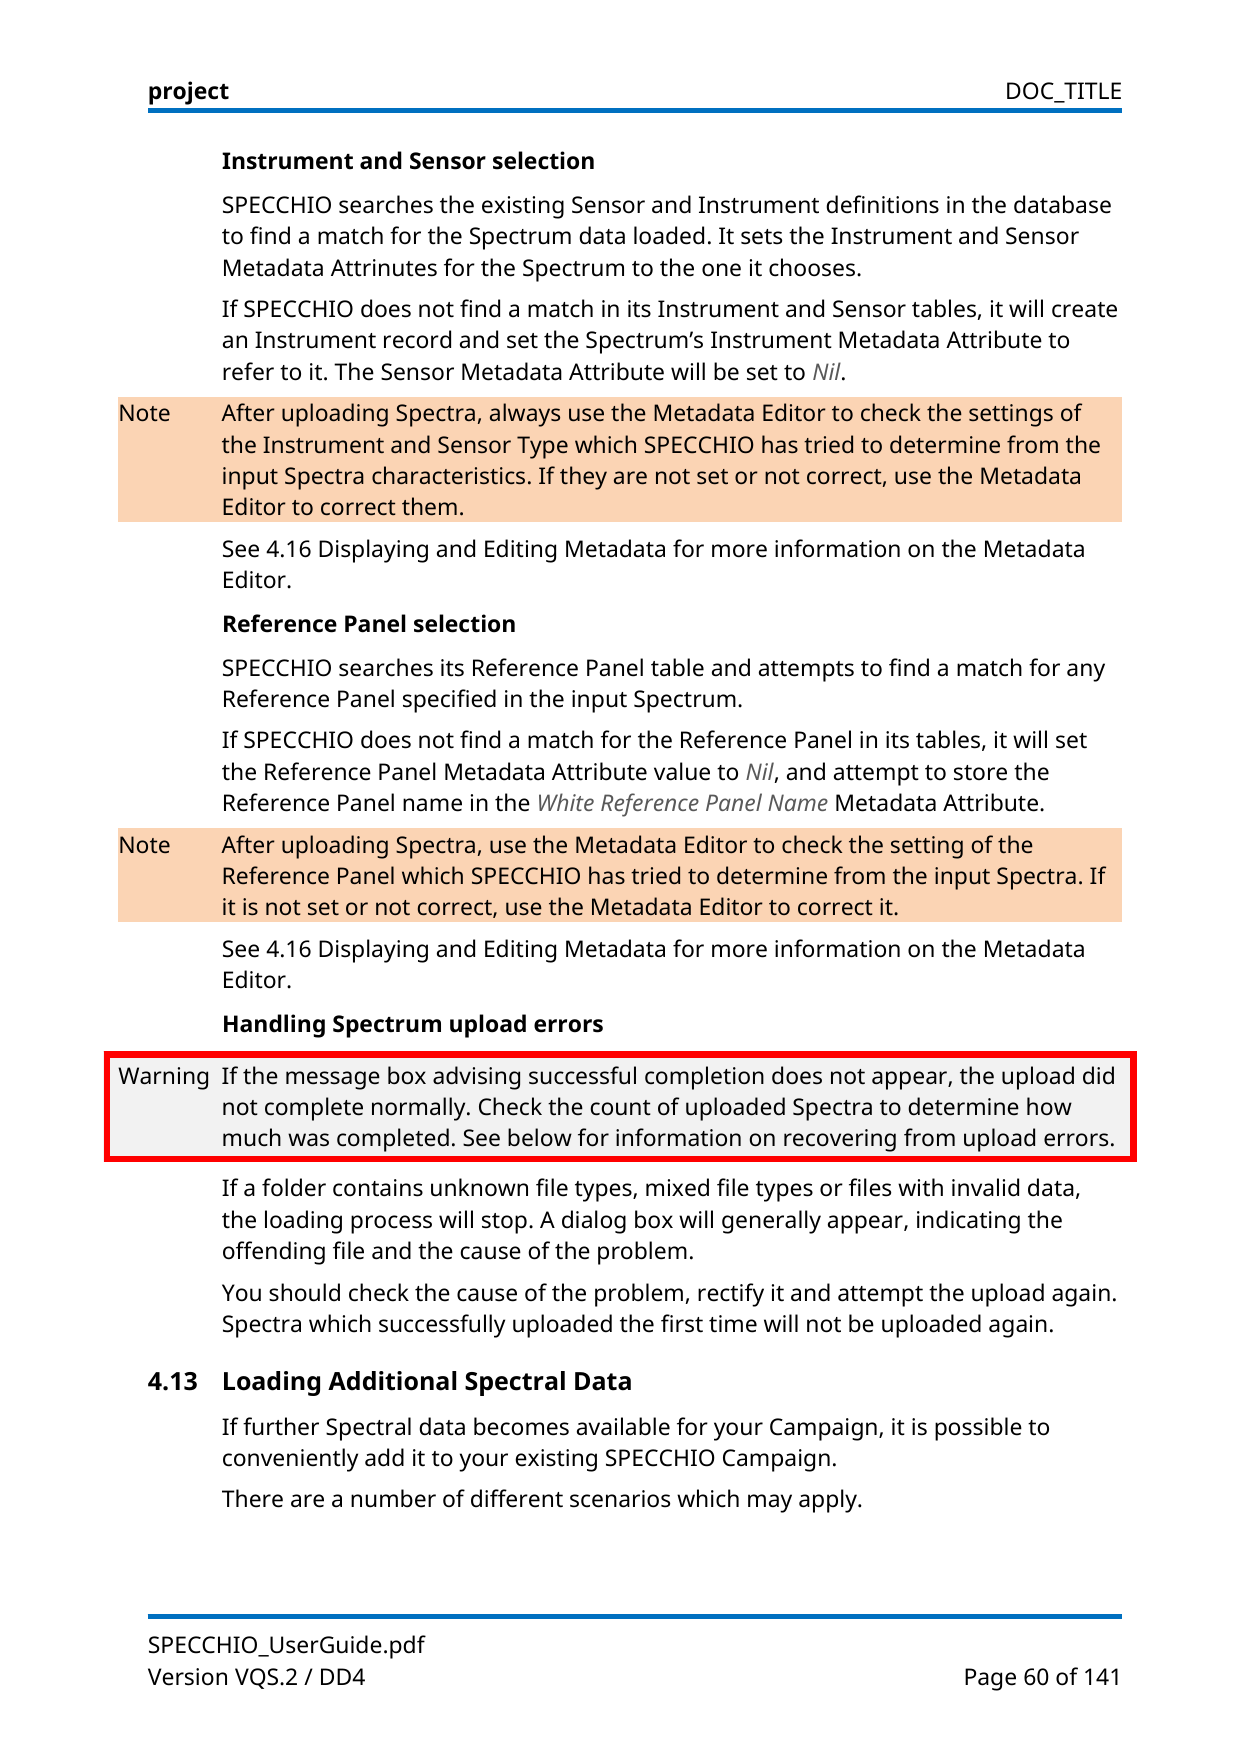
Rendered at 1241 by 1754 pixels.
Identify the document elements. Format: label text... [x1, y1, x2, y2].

text SPECCHIO searches its Reference Panel table and attempts to find a match for any Reference Panel specified in the input Spectrum. [222, 651, 1122, 714]
subtitle Instrument and Sensor selection [222, 145, 1122, 176]
text If SPECCHIO does not find a match for the Reference Panel in its tables, it will set the Reference Panel Metadata Attribute value to Nil, and attempt to store the Reference Panel name in the White Reference Panel Name Metadata Attribute. [222, 724, 1122, 818]
text Note After uploading Spectra, always use the Metadata Editor to check the settings of the Instrument and Sensor Type which SPECCHIO has tried to determine from the input Spectra characteristics. If they are not set or not correct, use the Metadata Editor to correct them. [118, 397, 1122, 522]
text If SPECCHIO does not find a match in its Instrument and Sensor tables, it will create an Instrument record and set the Spectrum’s Instrument Metadata Attribute to refer to it. The Sensor Metadata Attribute will be set to Nil. [222, 293, 1122, 387]
subtitle Reference Panel selection [222, 608, 1122, 639]
text If a folder contains unknown file types, mixed file types or files with invalid data, the loading process will stop. A dialog box will generally appear, indicating the offending file and the cause of the problem. [222, 1172, 1122, 1266]
text SPECCHIO searches the existing Sensor and Instrument definitions in the database to find a match for the Spectrum data loaded. It sets the Instrument and Sensor Metadata Attrinutes for the Spectrum to the one it chooses. [222, 189, 1122, 283]
subtitle Loading Additional Spectral Data [148, 1364, 1122, 1398]
text There are a number of different scenarios which may apply. [222, 1483, 1122, 1515]
text See 4.16 Displaying and Editing Metadata for more information on the Metadata Editor. [222, 533, 1122, 595]
subtitle Handling Spectrum upload errors [222, 1008, 1122, 1039]
text See 4.16 Displaying and Editing Metadata for more information on the Metadata Editor. [222, 933, 1122, 995]
text You should check the cause of the problem, rectify it and attempt the upload again. Spectra which successfully uploaded the first time will not be uploaded again. [222, 1276, 1122, 1339]
text Warning If the message box advising successful completion does not appear, the upload did not complete normally. Check the count of uploaded Spectra to determine how much was completed. See below for information on recovering from upload errors. [110, 1058, 1130, 1156]
text If further Spectral data becomes available for your Campaign, it is possible to conveniently add it to your existing SPECCHIO Campaign. [222, 1411, 1122, 1473]
text Note After uploading Spectra, use the Metadata Editor to check the setting of the Reference Panel which SPECCHIO has tried to determine from the input Spectra. If it is not set or not correct, use the Metadata Editor to correct it. [118, 828, 1122, 922]
